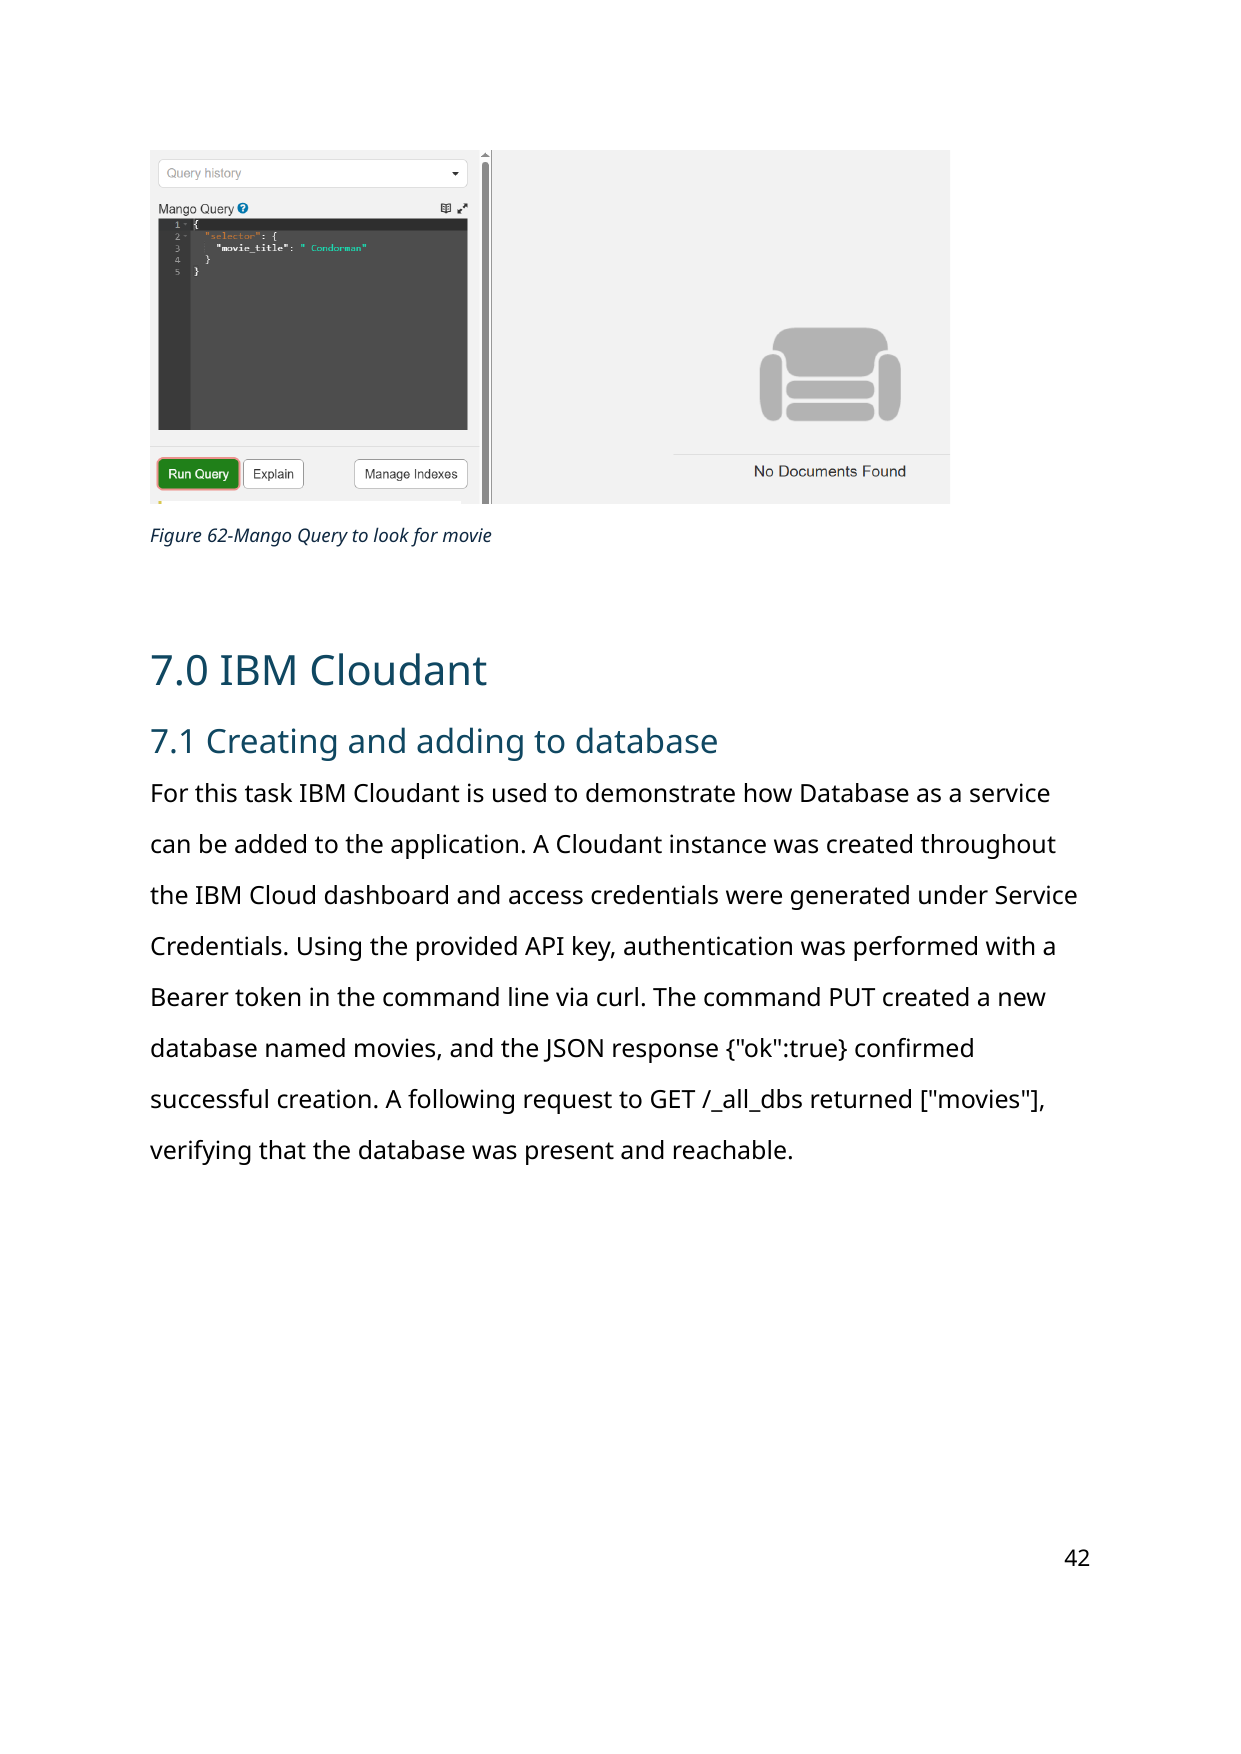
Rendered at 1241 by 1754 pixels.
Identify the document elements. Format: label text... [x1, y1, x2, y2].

subtitle 7.0 IBM Cloudant [150, 640, 1090, 697]
subtitle 7.1 Creating and adding to database [150, 718, 1090, 764]
picture [150, 150, 951, 504]
text For this task IBM Cloudant is used to demonstrate how Database as a service can be added to the application. A Cloudant instance was created throughout the IBM Cloud dashboard and access credentials were generated under Service Credentials. Using the provided API key, authentication was performed with a Bearer token in the command line via curl. The command PUT created a new database named movies, and the JSON response {"ok":true} confirmed successful creation. A following request to GET /_all_dbs returned ["movies"], verifying that the database was present and reachable. [150, 776, 1090, 1167]
